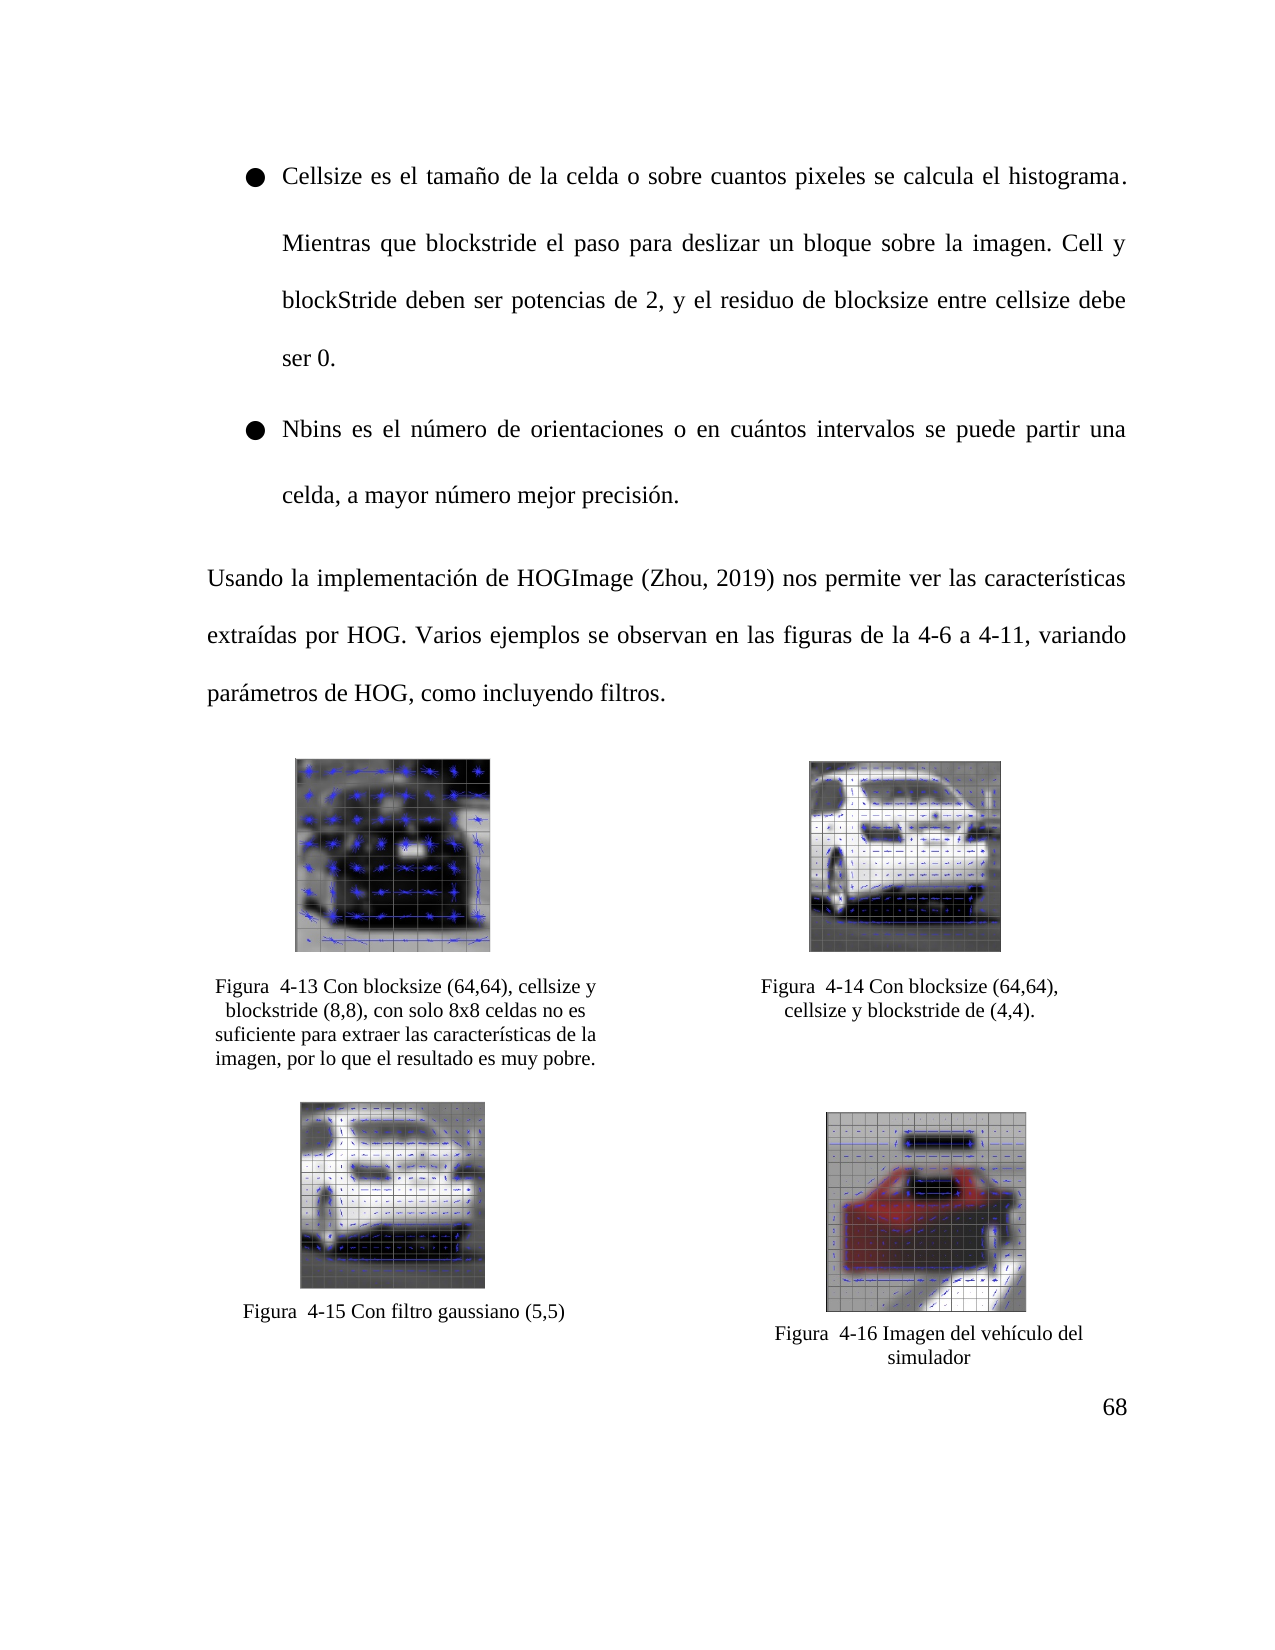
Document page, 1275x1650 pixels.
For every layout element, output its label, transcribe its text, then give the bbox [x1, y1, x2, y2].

picture [809, 761, 1001, 952]
list Cellsize es el tamaño de la celda o sobre cuantos pixeles se calcula el histograma. Mientras que blockstride el paso para deslizar un bloque sobre la imagen. Cell y blockStride deben ser potencias de 2, y el residuo de blocksize entre cellsize debe ser 0. [244, 148, 1127, 371]
picture [300, 1101, 485, 1289]
picture [826, 1112, 1027, 1312]
picture [295, 758, 491, 952]
text Usando la implementación de HOGImage (Zhou, 2019) nos permite ver las características extraídas por HOG. Varios ejemplos se observan en las figuras de la 4-6 a 4-11, variando parámetros de HOG, como incluyendo filtros. [207, 563, 1127, 706]
list Nbins es el número de orientaciones o en cuántos intervalos se puede partir una celda, a mayor número mejor precisión. [244, 400, 1127, 509]
